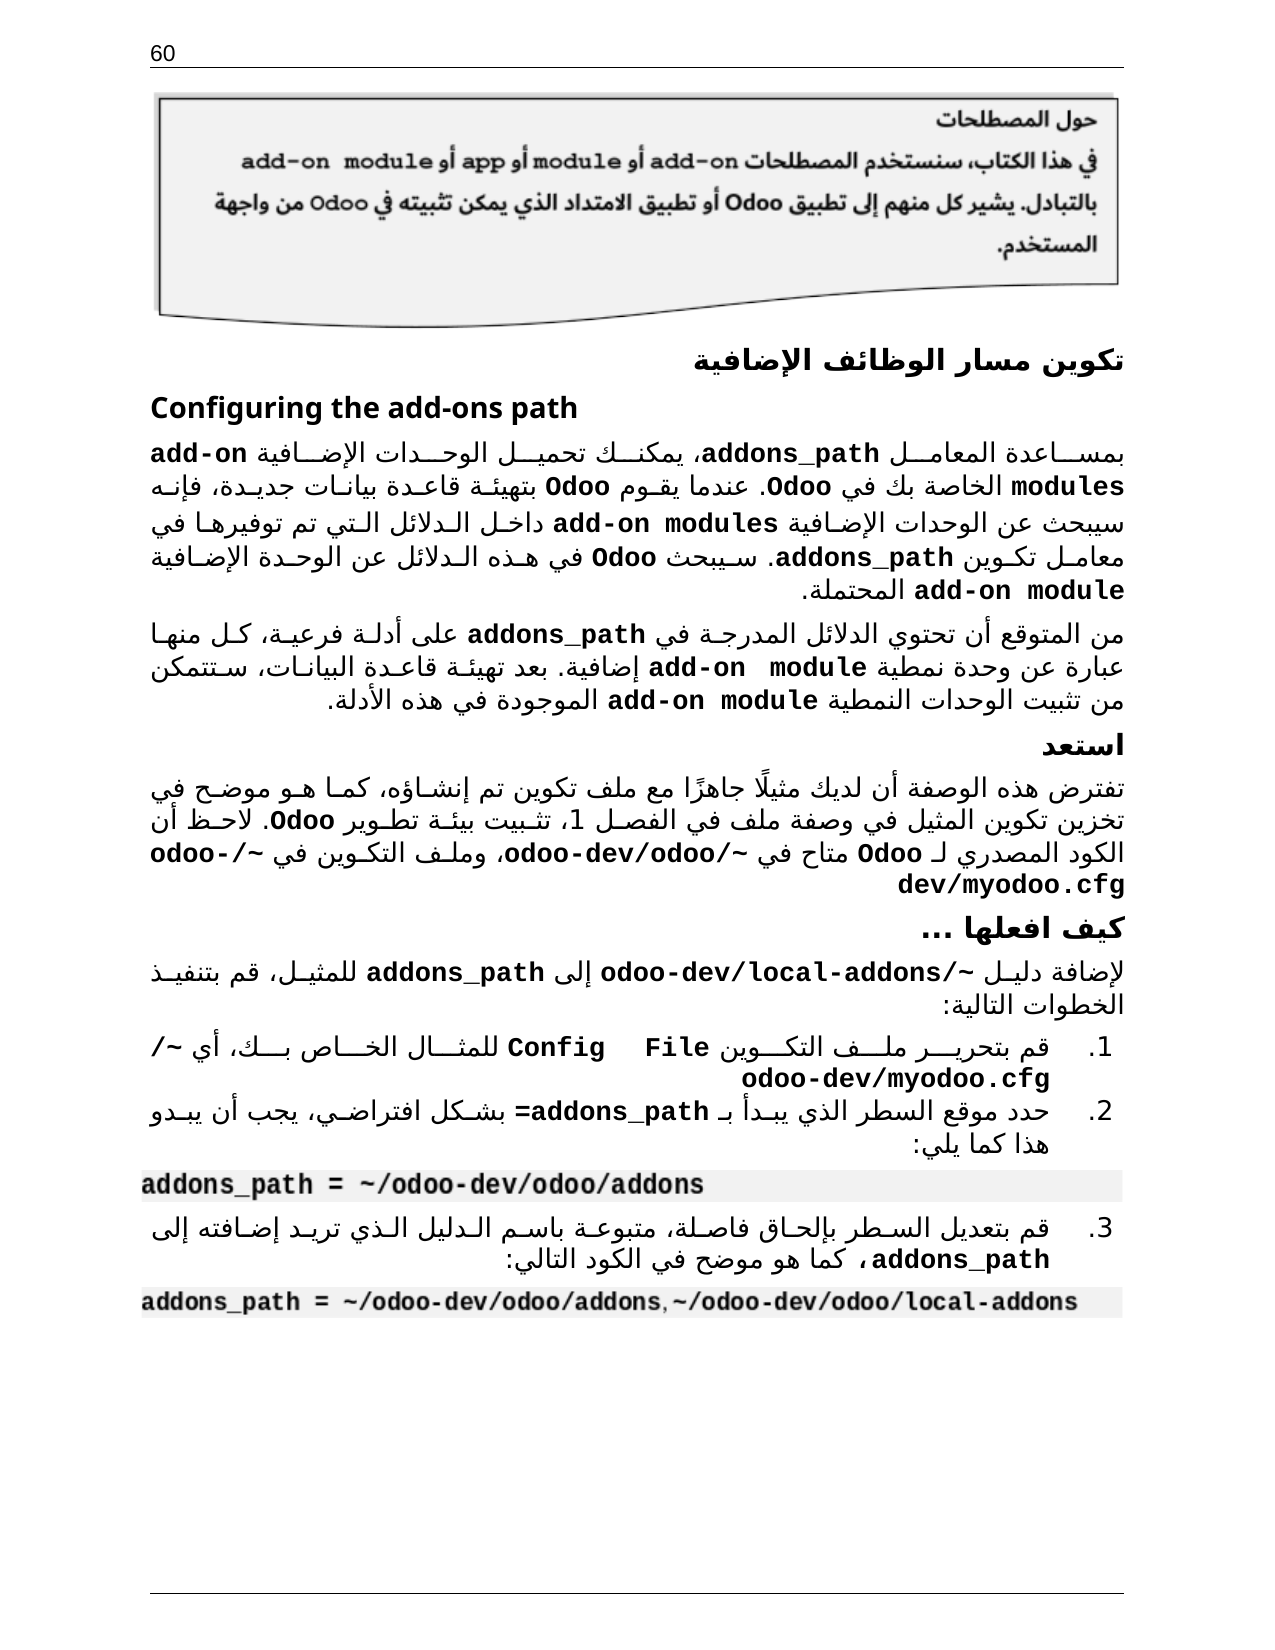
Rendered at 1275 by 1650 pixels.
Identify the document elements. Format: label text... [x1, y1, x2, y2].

text من المتوقع أن تحتوي الدلائل المدرجة في addons_path على أدلة فرعية، كل منها عبارة عن وحدة نمطية add-on module إضافية. بعد تهيئة قاعدة البيانات، ستتمكن من تثبيت الوحدات النمطية add-on module الموجودة في هذه الأدلة. [150, 618, 1125, 718]
list قم بتحرير ملف التكوين Config File للمثال الخاص بك، أي ~/odoo-dev/myodoo.cfg [150, 1031, 1087, 1095]
text استعد [150, 728, 1125, 762]
text تفترض هذه الوصفة أن لديك مثيلًا جاهزًا مع ملف تكوين تم إنشاؤه، كما هو موضح في تخزين تكوين المثيل في وصفة ملف في الفصل 1، تثبيت بيئة تطوير Odoo. لاحظ أن الكود المصدري لـ Odoo متاح في ~/odoo-dev/odoo، وملف التكوين في ~/odoo-dev/myodoo.cfg [150, 772, 1125, 901]
list قم بتعديل السطر بإلحاق فاصلة، متبوعة باسم الدليل الذي تريد إضافته إلى addons_path، كما هو موضح في الكود التالي: [150, 1212, 1087, 1277]
text بمساعدة المعامل addons_path، يمكنك تحميل الوحدات الإضافية add-on modules الخاصة بك في Odoo. عندما يقوم Odoo بتهيئة قاعدة بيانات جديدة، فإنه سيبحث عن الوحدات الإضافية add-on modules داخل الدلائل التي تم توفيرها في معامل تكوين addons_path. سيبحث Odoo في هذه الدلائل عن الوحدة الإضافية add-on module المحتملة. [150, 437, 1125, 607]
text تكوين مسار الوظائف الإضافية [150, 343, 1125, 377]
text كيف افعلها ... [150, 912, 1125, 946]
text Configuring the add-ons path [150, 387, 1125, 427]
text لإضافة دليل ~/odoo-dev/local-addons إلى addons_path للمثيل، قم بتنفيذ الخطوات التالية: [150, 956, 1125, 1021]
list حدد موقع السطر الذي يبدأ بـ addons_path= بشكل افتراضي، يجب أن يبدو هذا كما يلي: [150, 1095, 1087, 1160]
